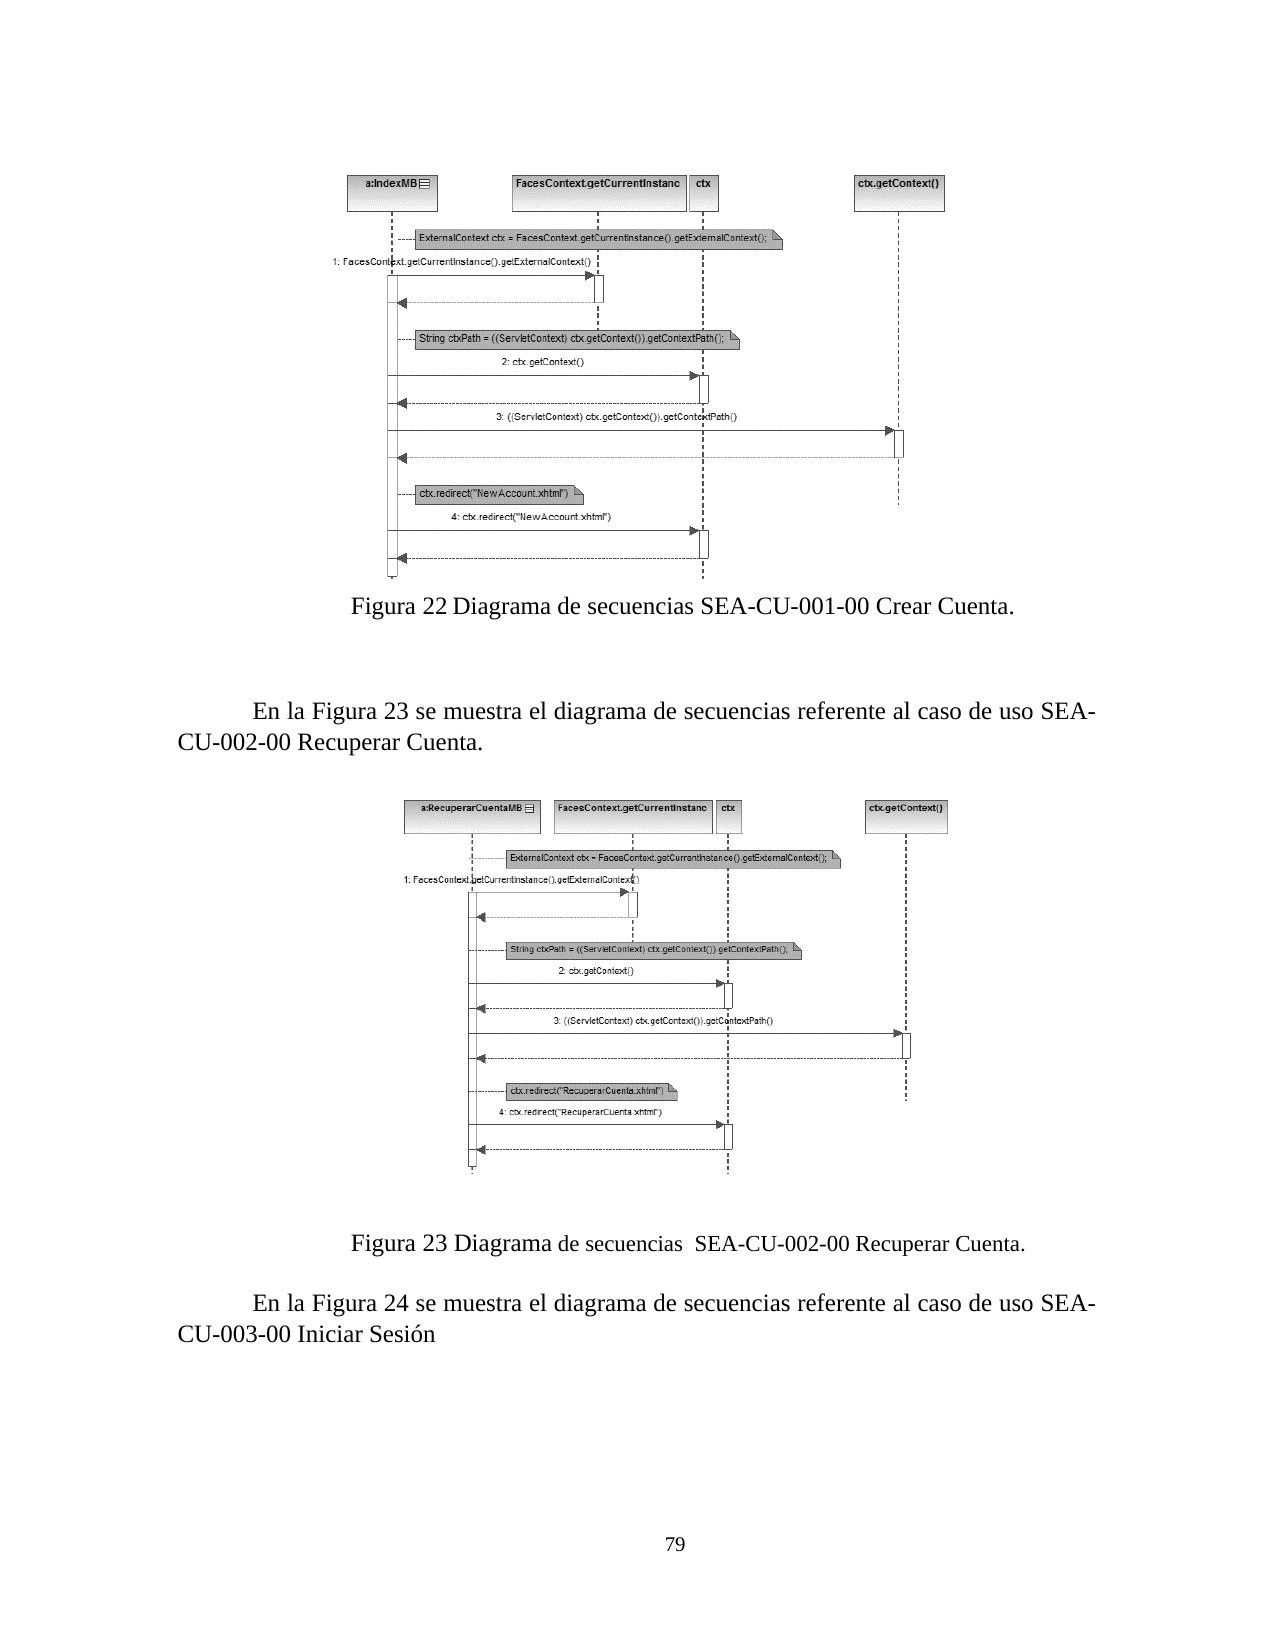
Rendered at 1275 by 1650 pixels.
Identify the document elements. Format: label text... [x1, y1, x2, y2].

text En la Figura 24 se muestra el diagrama de secuencias referente al caso de uso SEA-CU-003-00 Iniciar Sesión [177, 1288, 1098, 1348]
text En la Figura 23 se muestra el diagrama de secuencias referente al caso de uso SEA-CU-002-00 Recuperar Cuenta. [177, 696, 1098, 756]
picture [378, 775, 972, 1174]
picture [304, 147, 971, 578]
